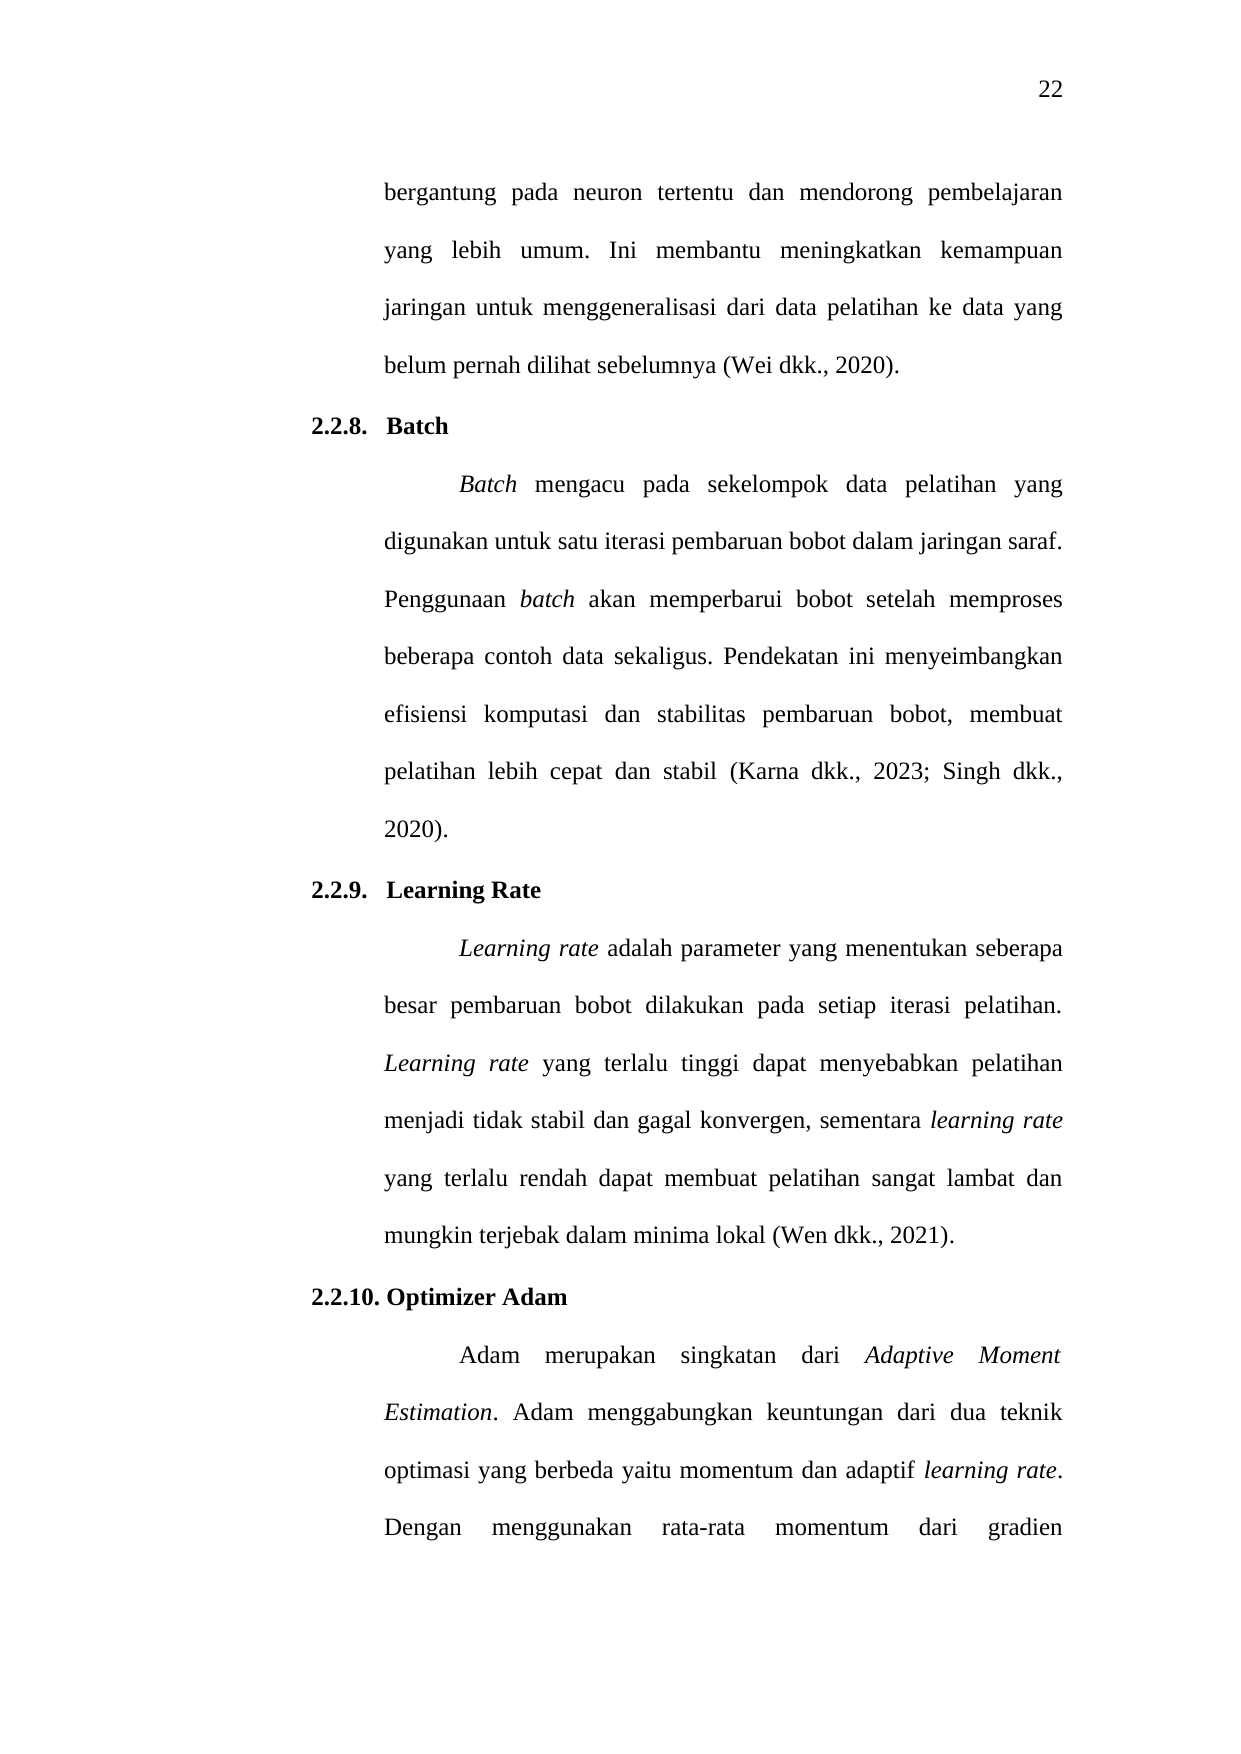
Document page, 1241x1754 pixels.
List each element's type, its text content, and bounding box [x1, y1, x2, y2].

text Batch mengacu pada sekelompok data pelatihan yang digunakan untuk satu iterasi pembaruan bobot dalam jaringan saraf. Penggunaan batch akan memperbarui bobot setelah memproses beberapa contoh data sekaligus. Pendekatan ini menyeimbangkan efisiensi komputasi dan stabilitas pembaruan bobot, membuat pelatihan lebih cepat dan stabil . [384, 469, 1063, 843]
text Learning rate adalah parameter yang menentukan seberapa besar pembaruan bobot dilakukan pada setiap iterasi pelatihan. Learning rate yang terlalu tinggi dapat menyebabkan pelatihan menjadi tidak stabil dan gagal konvergen, sementara learning rate yang terlalu rendah dapat membuat pelatihan sangat lambat dan mungkin terjebak dalam minima lokal . [384, 933, 1063, 1249]
subtitle Optimizer Adam [311, 1282, 1063, 1311]
subtitle Learning Rate [311, 876, 1063, 904]
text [384, 1340, 1063, 1541]
subtitle Batch [311, 411, 1063, 440]
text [384, 177, 1063, 378]
